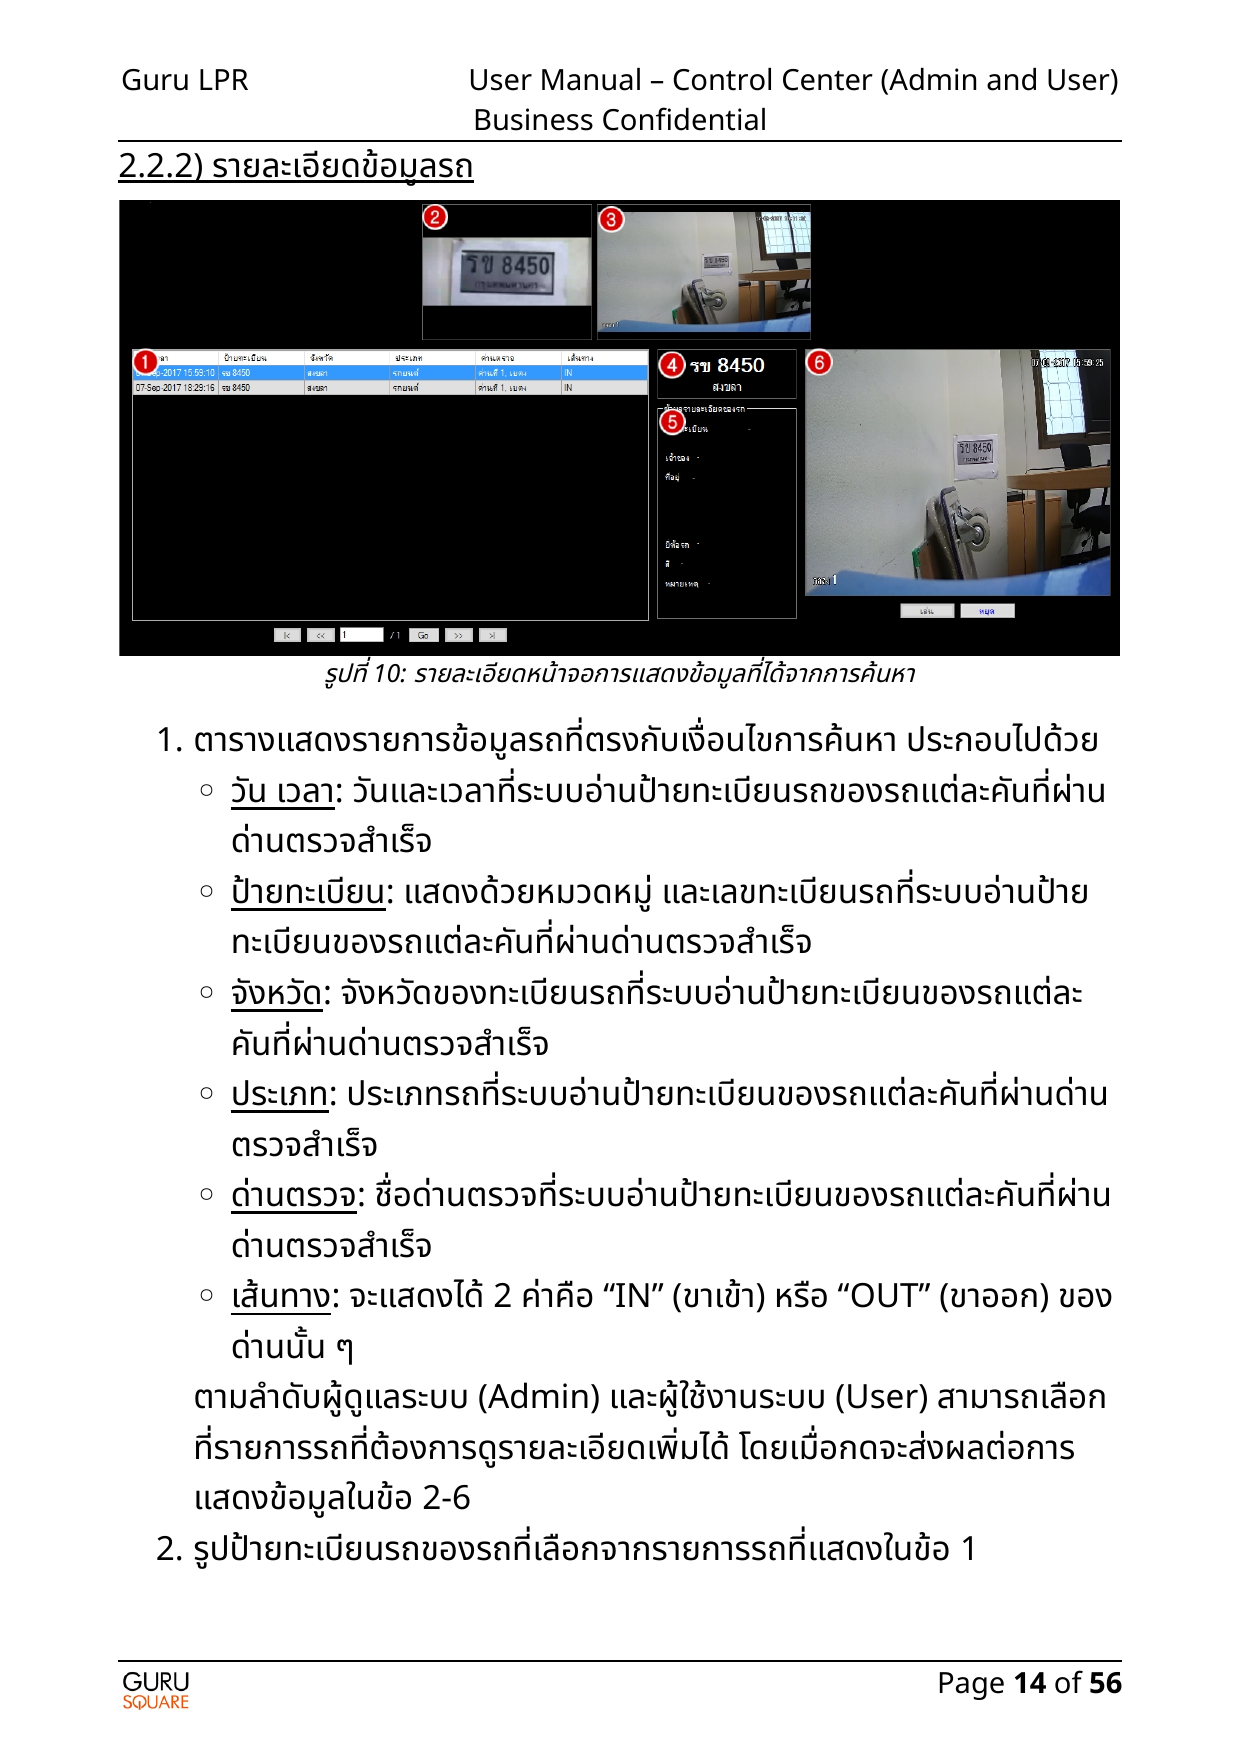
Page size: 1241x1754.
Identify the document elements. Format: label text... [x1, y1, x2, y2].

list รูปป้ายทะเบียนรถของรถที่เลือกจากรายการรถที่แสดงในข้อ 1 [156, 1525, 1122, 1575]
picture [119, 200, 1120, 656]
picture [121, 1669, 191, 1711]
list วัน เวลา: วันและเวลาที่ระบบอ่านป้ายทะเบียนรถของรถแต่ละคันที่ผ่านด่านตรวจสำเร็จ [193, 767, 1122, 868]
text ตามลำดับผู้ดูแลระบบ (Admin) และผู้ใช้งานระบบ (User) สามารถเลือกที่รายการรถที่ต้องการดูรายละเอียดเพิ่มได้ โดยเมื่อกดจะส่งผลต่อการแสดงข้อมูลในข้อ 2-6 [193, 1373, 1122, 1525]
list ประเภท: ประเภทรถที่ระบบอ่านป้ายทะเบียนของรถแต่ละคันที่ผ่านด่านตรวจสำเร็จ [193, 1070, 1122, 1171]
subtitle 2.2.2) รายละเอียดข้อมูลรถ [118, 142, 1122, 193]
list ป้ายทะเบียน: แสดงด้วยหมวดหมู่ และเลขทะเบียนรถที่ระบบอ่านป้ายทะเบียนของรถแต่ละคันที่ผ่านด่านตรวจสำเร็จ [193, 868, 1122, 969]
list เส้นทาง: จะแสดงได้ 2 ค่าคือ “IN” (ขาเข้า) หรือ “OUT” (ขาออก) ของด่านนั้น ๆ [193, 1272, 1122, 1373]
list ด่านตรวจ: ชื่อด่านตรวจที่ระบบอ่านป้ายทะเบียนของรถแต่ละคันที่ผ่านด่านตรวจสำเร็จ [193, 1171, 1122, 1272]
list จังหวัด: จังหวัดของทะเบียนรถที่ระบบอ่านป้ายทะเบียนของรถแต่ละคันที่ผ่านด่านตรวจสำเร็จ [193, 969, 1122, 1070]
